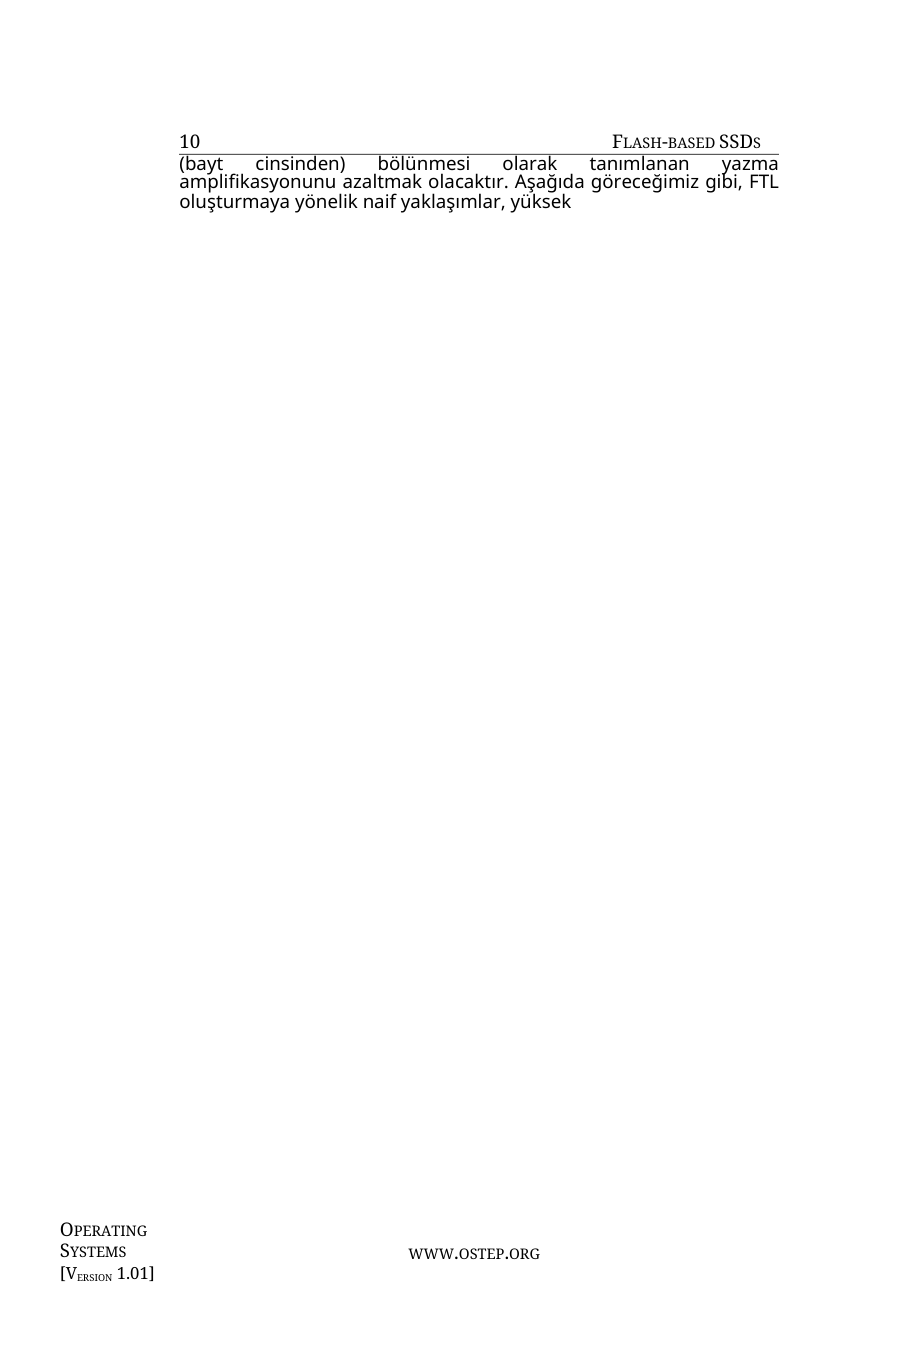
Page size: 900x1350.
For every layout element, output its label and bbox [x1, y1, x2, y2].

text [179, 154, 779, 214]
